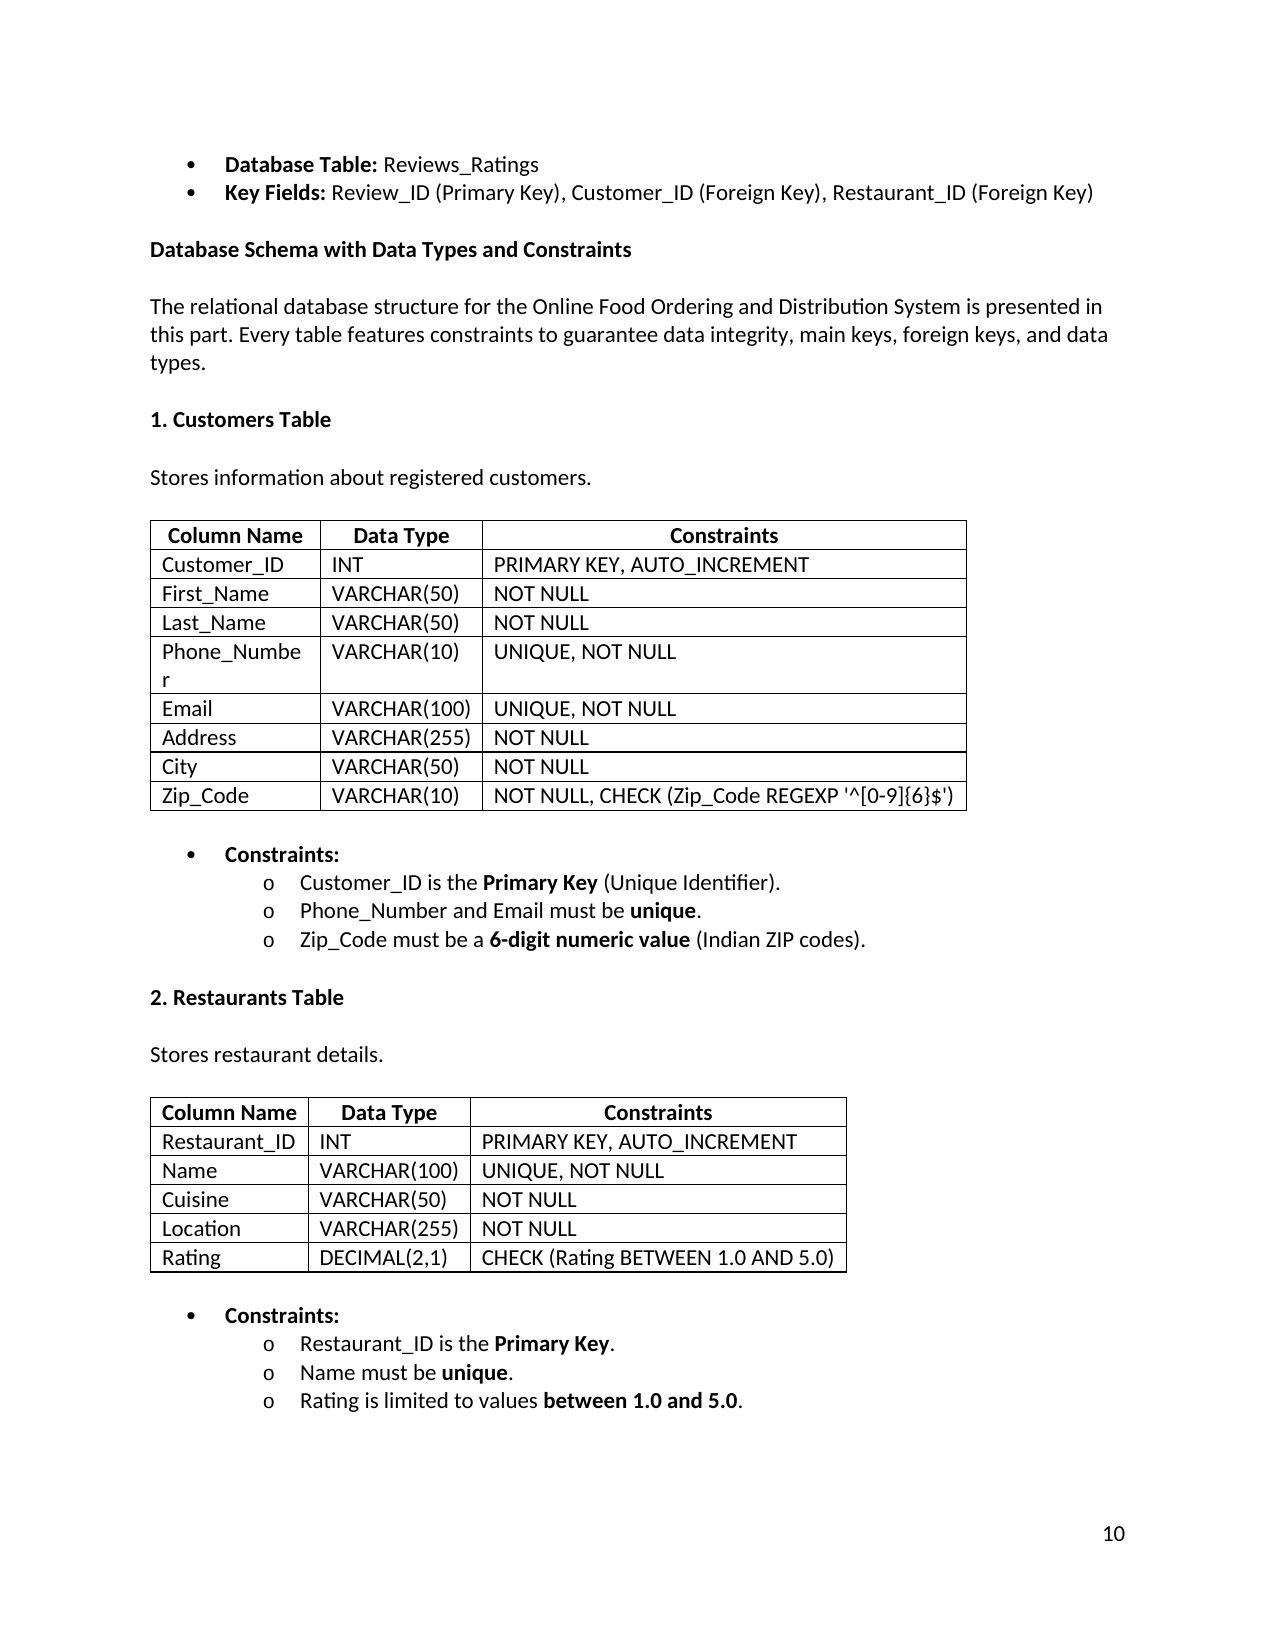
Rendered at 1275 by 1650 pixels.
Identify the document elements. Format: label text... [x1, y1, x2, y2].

text Stores information about registered customers. [150, 463, 1125, 491]
text The relational database structure for the Online Food Ordering and Distribution System is presented in this part. Every table features constraints to guarantee data integrity, main keys, foreign keys, and data types. [150, 292, 1125, 376]
table_cell NOT NULL, CHECK (Zip_Code REGEXP '^[0-9]{6}$') [483, 782, 966, 809]
table_cell City [151, 753, 320, 781]
subtitle Database Schema with Data Types and Constraints [150, 235, 1125, 263]
list Phone_Number and Email must be unique. [262, 896, 1125, 925]
table_cell VARCHAR(100) [309, 1156, 470, 1184]
subtitle 1. Customers Table [150, 406, 1125, 434]
table_header Column Name [151, 521, 320, 549]
list Name must be unique. [262, 1358, 1125, 1387]
list Rating is limited to values between 1.0 and 5.0. [262, 1387, 1125, 1415]
list Constraints: [187, 840, 1125, 868]
table_cell INT [321, 550, 482, 578]
subtitle 2. Restaurants Table [150, 983, 1125, 1011]
table_cell Cuisine [151, 1185, 308, 1213]
list Database Table: Reviews_Ratings [187, 150, 1125, 178]
table_cell VARCHAR(50) [321, 608, 482, 636]
list Constraints: [187, 1302, 1125, 1329]
table_cell VARCHAR(10) [321, 637, 482, 693]
list Restaurant_ID is the Primary Key. [262, 1329, 1125, 1358]
table_cell NOT NULL [471, 1185, 846, 1213]
table_cell PRIMARY KEY, AUTO_INCREMENT [471, 1127, 846, 1155]
table_cell Location [151, 1214, 308, 1242]
table_header Constraints [471, 1098, 846, 1126]
text Stores restaurant details. [150, 1040, 1125, 1068]
table_header Data Type [309, 1098, 470, 1126]
table_cell VARCHAR(255) [309, 1214, 470, 1242]
list Key Fields: Review_ID (Primary Key), Customer_ID (Foreign Key), Restaurant_ID (Foreign Key) [187, 178, 1125, 206]
table_cell NOT NULL [483, 753, 966, 781]
table_cell INT [309, 1127, 470, 1155]
table_header Data Type [321, 521, 482, 549]
table_cell PRIMARY KEY, AUTO_INCREMENT [483, 550, 966, 578]
table_cell VARCHAR(50) [321, 753, 482, 781]
table_cell Rating [151, 1243, 308, 1271]
table_cell Phone_Number [151, 637, 320, 693]
table_cell Restaurant_ID [151, 1127, 308, 1155]
list Customer_ID is the Primary Key (Unique Identifier). [262, 868, 1125, 896]
table_cell VARCHAR(255) [321, 724, 482, 751]
table_cell Customer_ID [151, 550, 320, 578]
table_header Column Name [151, 1098, 308, 1126]
table_cell VARCHAR(10) [321, 782, 482, 809]
table_cell UNIQUE, NOT NULL [483, 694, 966, 722]
table_cell First_Name [151, 579, 320, 607]
table_cell VARCHAR(50) [309, 1185, 470, 1213]
table_cell Email [151, 694, 320, 722]
table_cell Address [151, 724, 320, 751]
list Zip_Code must be a 6-digit numeric value (Indian ZIP codes). [262, 925, 1125, 953]
table_cell VARCHAR(50) [321, 579, 482, 607]
table_cell NOT NULL [483, 608, 966, 636]
table_cell Zip_Code [151, 782, 320, 809]
table_cell UNIQUE, NOT NULL [483, 637, 966, 693]
table_cell VARCHAR(100) [321, 694, 482, 722]
table_cell DECIMAL(2,1) [309, 1243, 470, 1271]
table_cell Last_Name [151, 608, 320, 636]
table_cell UNIQUE, NOT NULL [471, 1156, 846, 1184]
table_cell NOT NULL [471, 1214, 846, 1242]
table_header Constraints [483, 521, 966, 549]
table_cell CHECK (Rating BETWEEN 1.0 AND 5.0) [471, 1243, 846, 1271]
table_cell NOT NULL [483, 724, 966, 751]
table_cell Name [151, 1156, 308, 1184]
table_cell NOT NULL [483, 579, 966, 607]
